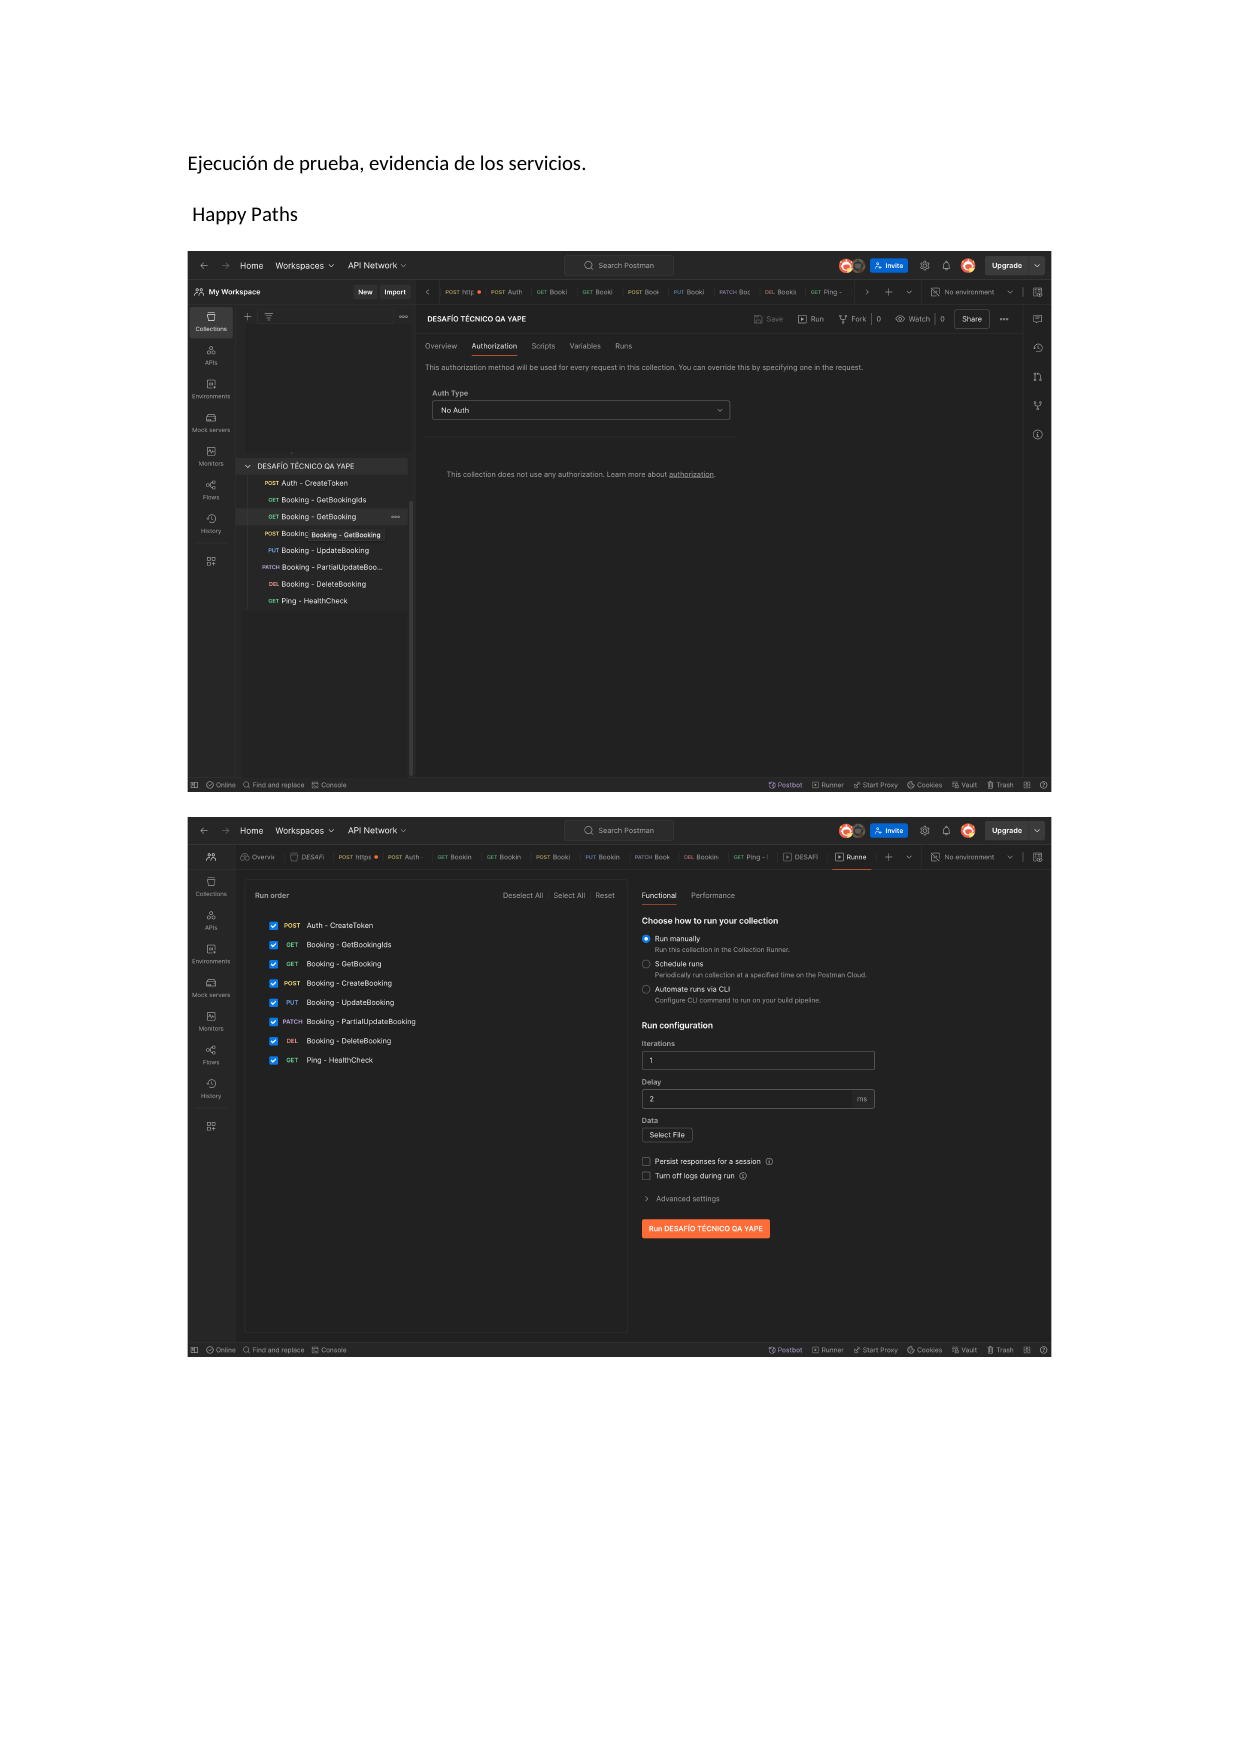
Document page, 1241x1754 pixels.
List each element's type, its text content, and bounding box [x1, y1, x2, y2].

picture [187, 251, 1052, 792]
text Ejecución de prueba, evidencia de los servicios. [187, 150, 1053, 175]
text Happy Paths [187, 201, 1053, 226]
picture [187, 817, 1052, 1357]
